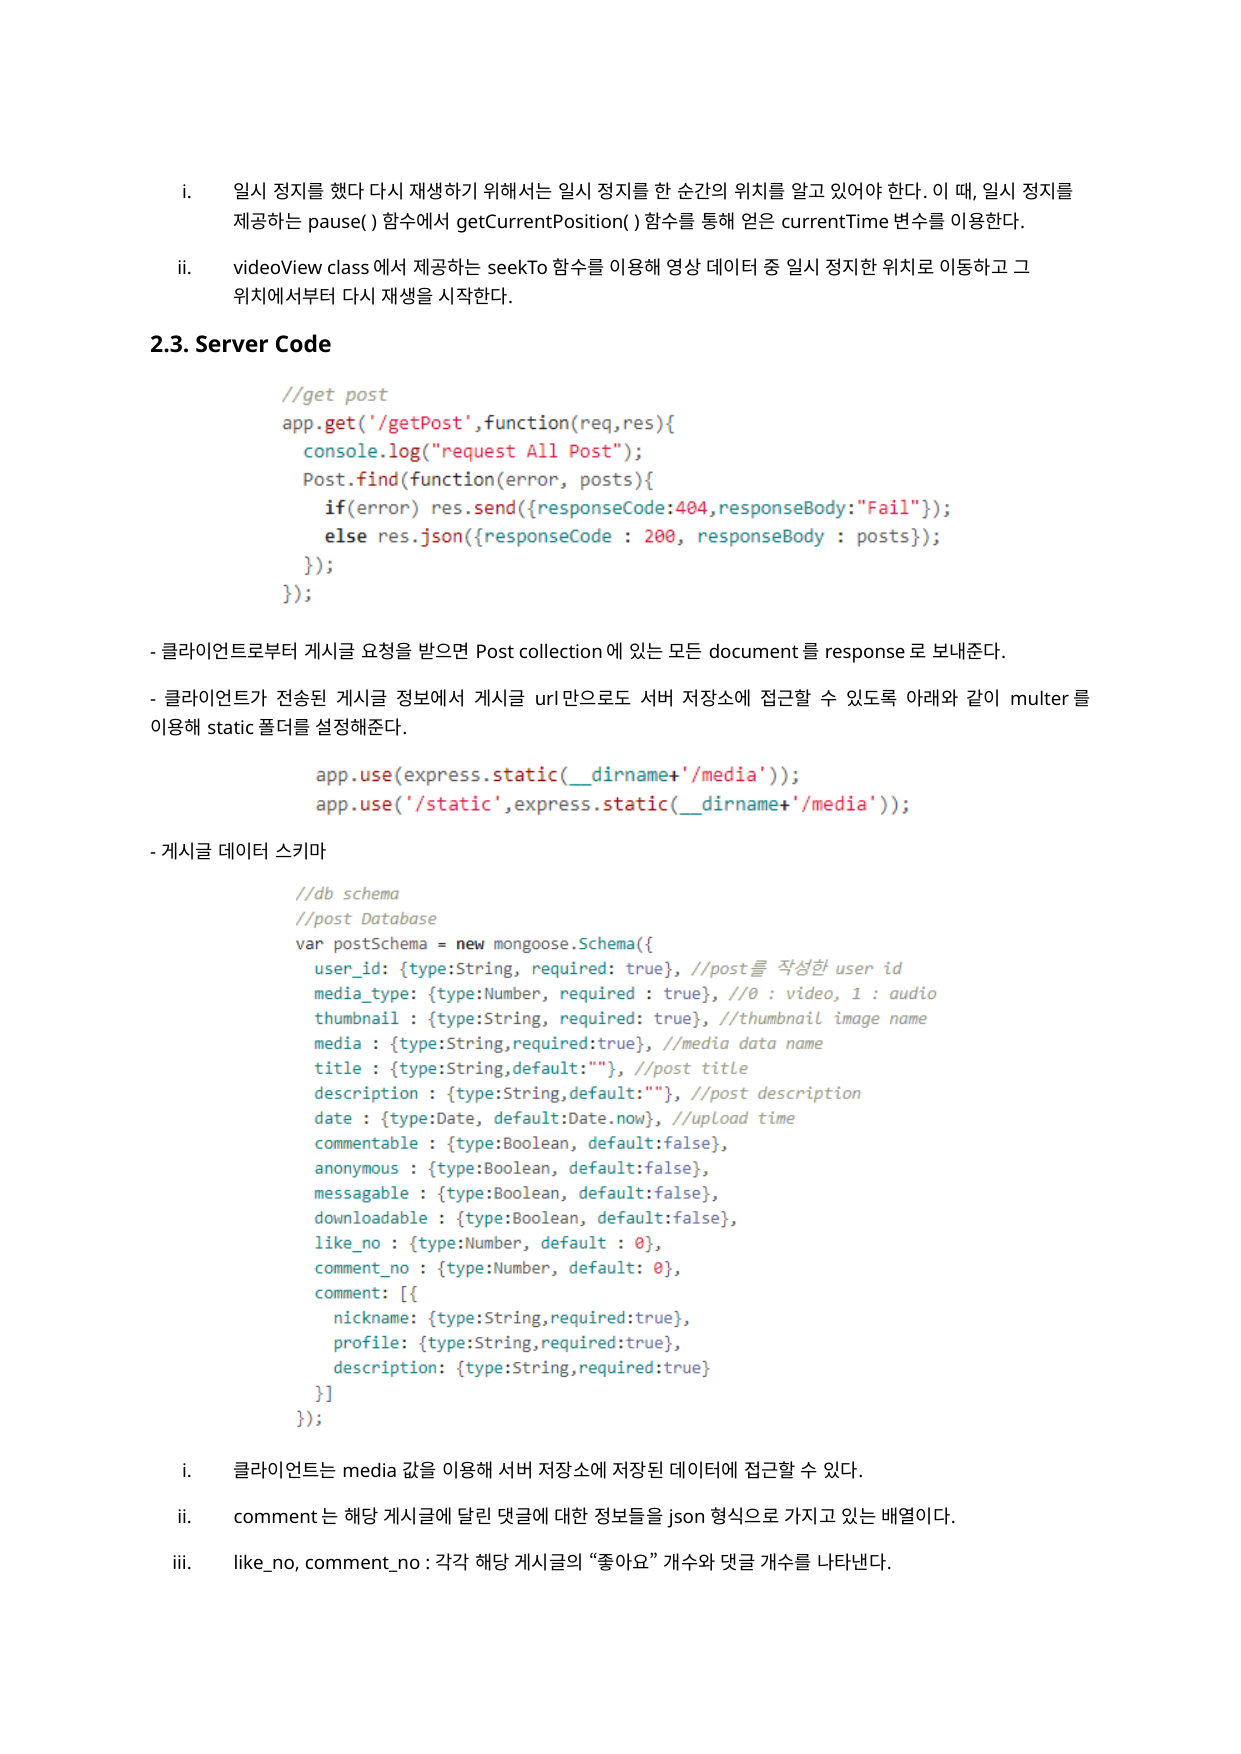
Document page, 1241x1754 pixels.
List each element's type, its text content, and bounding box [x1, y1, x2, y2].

text - 클라이언트로부터 게시글 요청을 받으면 Post collection에 있는 모든 document를 response로 보내준다. [150, 637, 1090, 664]
list 클라이언트는 media 값을 이용해 서버 저장소에 저장된 데이터에 접근할 수 있다. [192, 1456, 1090, 1483]
list like_no, comment_no : 각각 해당 게시글의 “좋아요” 개수와 댓글 개수를 나타낸다. [192, 1548, 1090, 1575]
text 2.3. Server Code [150, 328, 1090, 359]
list comment는 해당 게시글에 달린 댓글에 대한 정보들을 json 형식으로 가지고 있는 배열이다. [192, 1502, 1090, 1529]
picture [290, 882, 950, 1437]
list videoView class에서 제공하는 seekTo 함수를 이용해 영상 데이터 중 일시 정지한 위치로 이동하고 그 위치에서부터 다시 재생을 시작한다. [192, 252, 1090, 309]
text - 클라이언트가 전송된 게시글 정보에서 게시글 url만으로도 서버 저장소에 접근할 수 있도록 아래와 같이 multer를 이용해 static 폴더를 설정해준다. [150, 683, 1090, 739]
picture [307, 758, 934, 818]
picture [271, 378, 970, 619]
list 일시 정지를 했다 다시 재생하기 위해서는 일시 정지를 한 순간의 위치를 알고 있어야 한다. 이 때, 일시 정지를 제공하는 pause( ) 함수에서 getCurrentPosition( ) 함수를 통해 얻은 currentTime 변수를 이용한다. [192, 177, 1090, 234]
text - 게시글 데이터 스키마 [150, 837, 1090, 864]
